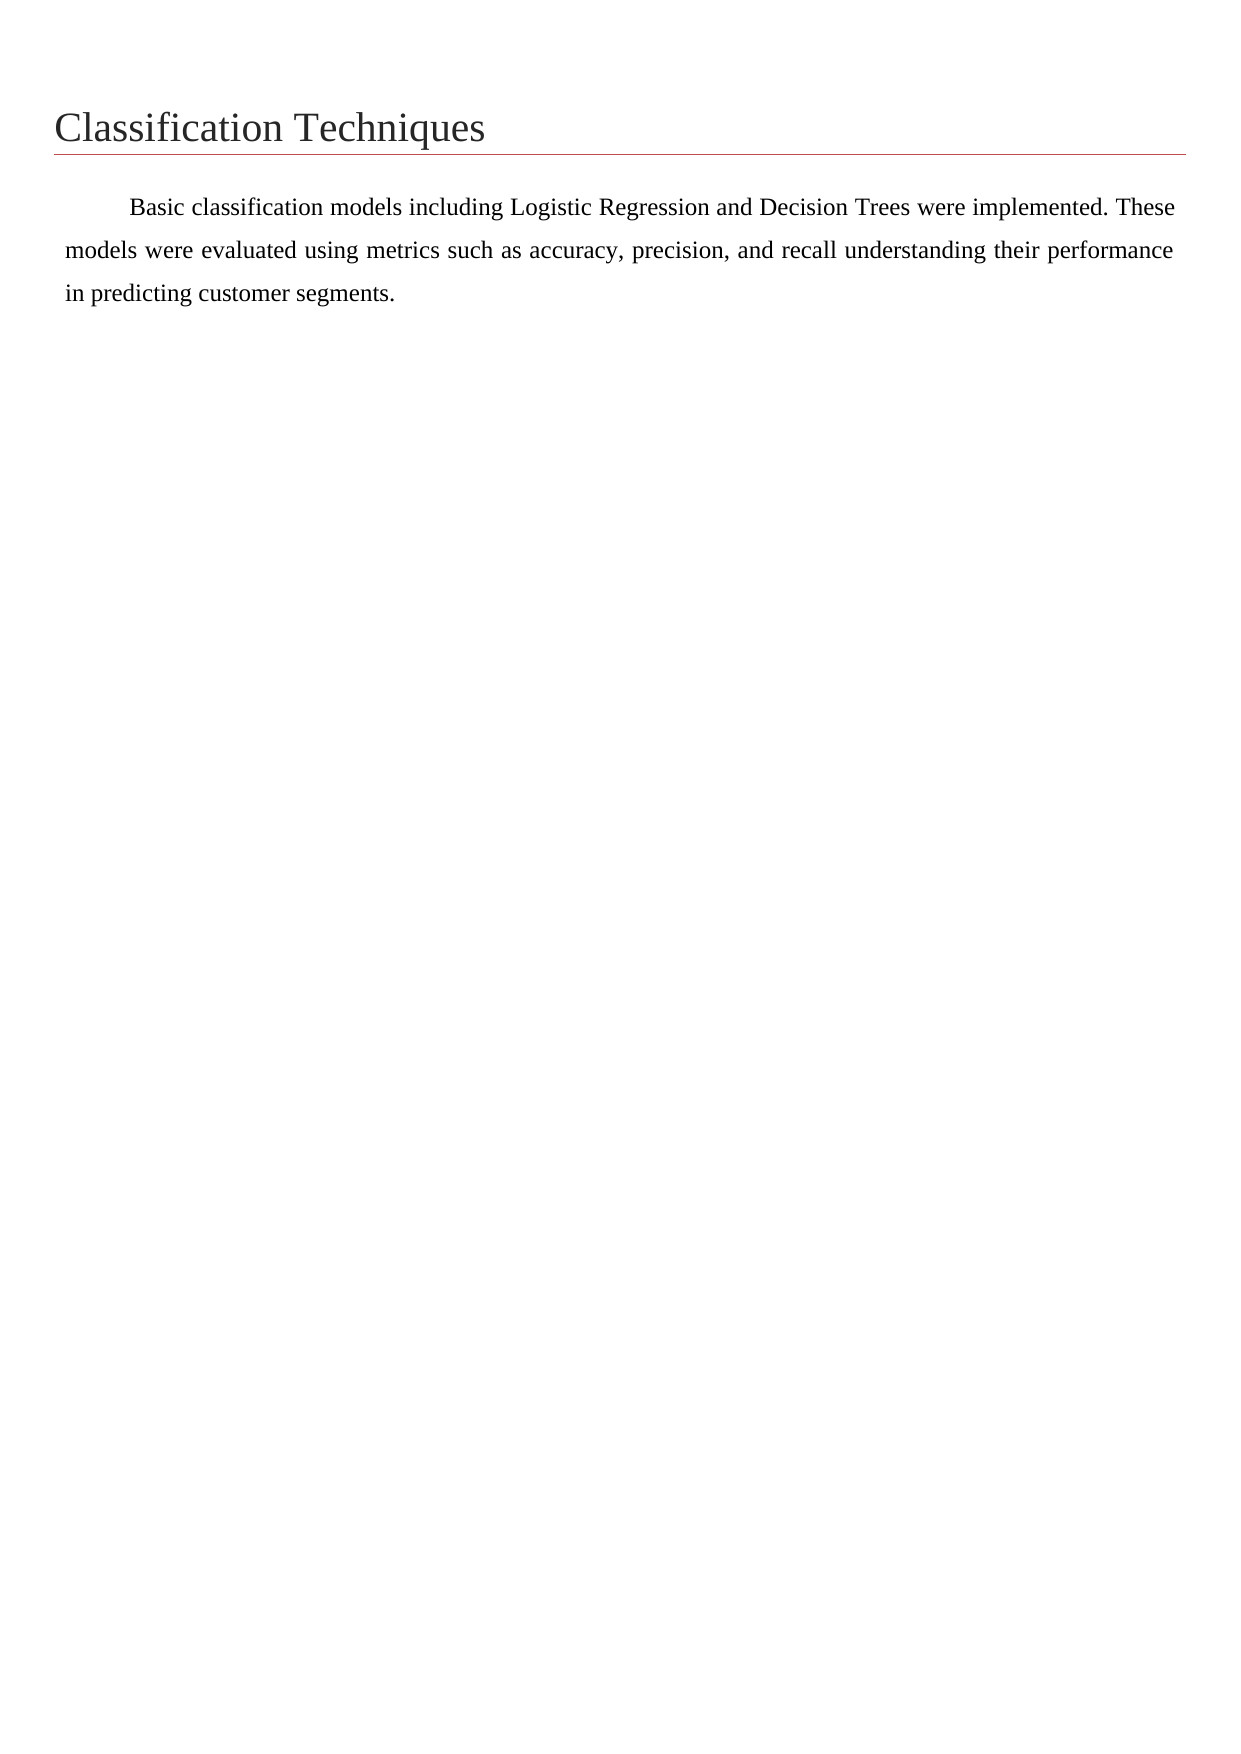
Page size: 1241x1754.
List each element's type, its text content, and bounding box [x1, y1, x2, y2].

subtitle Classification Techniques [54, 102, 1186, 154]
text Basic classification models including Logistic Regression and Decision Trees were implemented. These models were evaluated using metrics such as accuracy, precision, and recall understanding their performance in predicting customer segments. [65, 192, 1175, 307]
